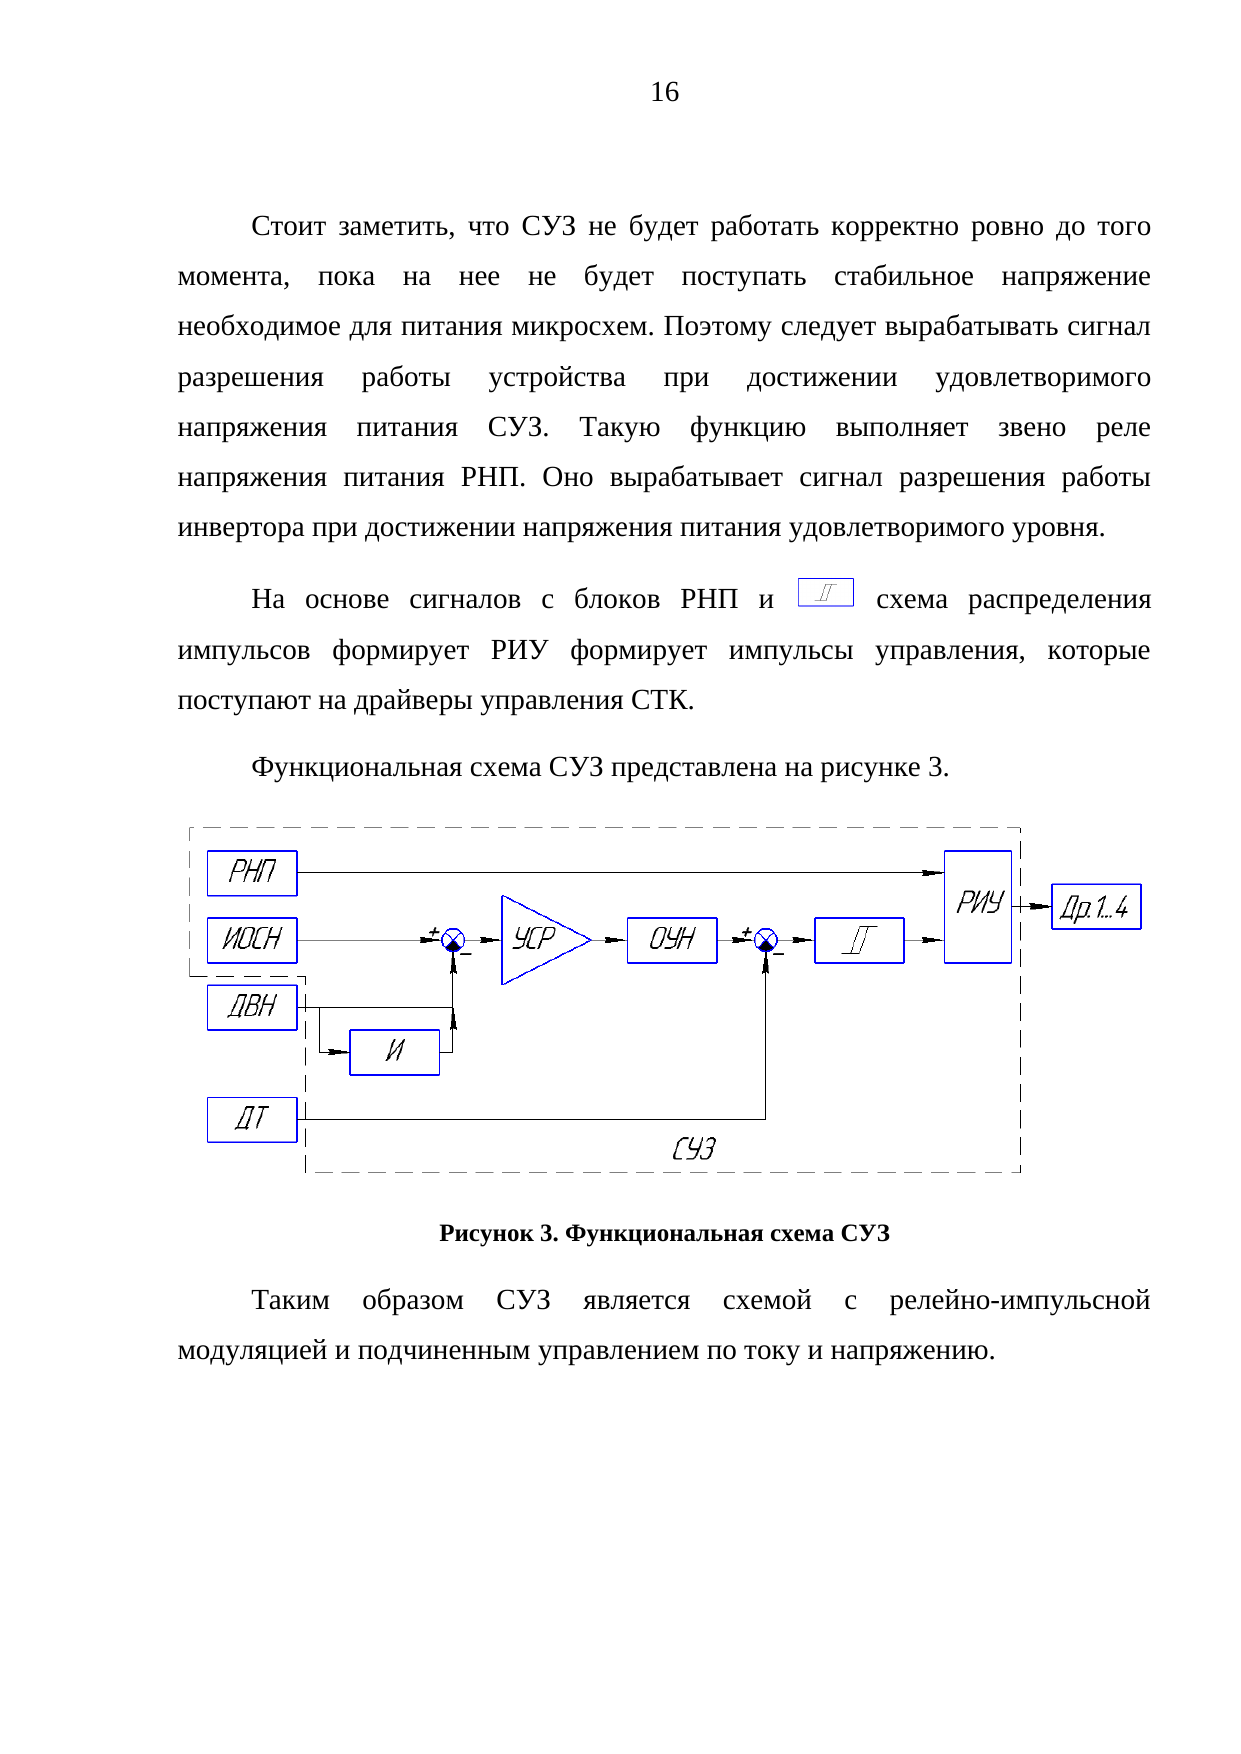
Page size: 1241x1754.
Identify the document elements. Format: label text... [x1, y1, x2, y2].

text Таким образом СУЗ является схемой с релейно-импульсной модуляцией и подчиненным управлением по току и напряжению. [177, 1282, 1152, 1366]
picture [795, 576, 857, 609]
text Стоит заметить, что СУЗ не будет работать корректно ровно до того момента, пока на нее не будет поступать стабильное напряжение необходимое для питания микросхем. Поэтому следует вырабатывать сигнал разрешения работы устройства при достижении удовлетворимого напряжения питания СУЗ. Такую функцию выполняет звено реле напряжения питания РНП. Оно вырабатывает сигнал разрешения работы инвертора при достижении напряжения питания удовлетворимого уровня. [177, 208, 1152, 543]
text На основе сигналов с блоков РНП и схема распределения импульсов формирует РИУ формирует импульсы управления, которые поступают на драйверы управления СТК. [177, 577, 1152, 716]
picture [177, 816, 1152, 1185]
text Функциональная схема СУЗ представлена на рисунке 3. [177, 749, 1152, 783]
